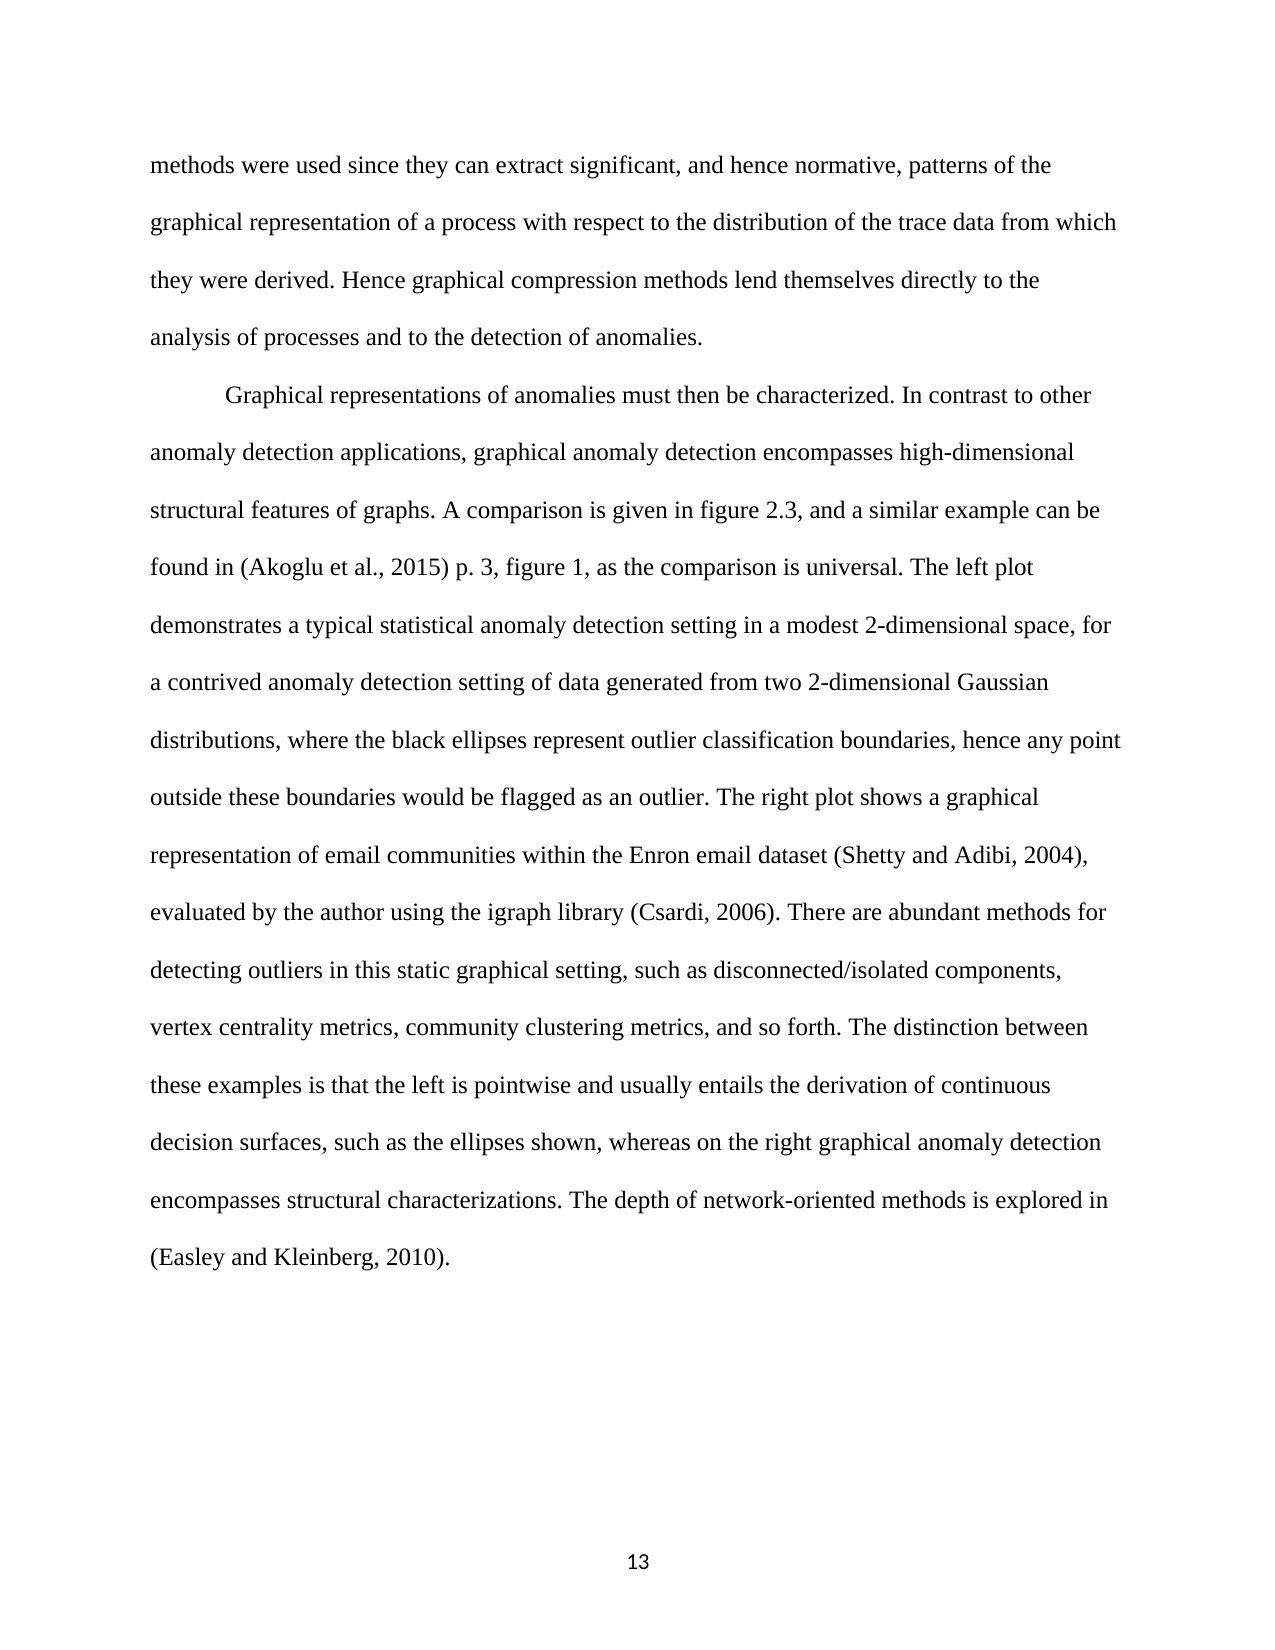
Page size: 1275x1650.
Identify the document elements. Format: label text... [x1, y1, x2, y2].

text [150, 150, 1125, 351]
text Graphical representations of anomalies must then be characterized. In contrast to other anomaly detection applications, graphical anomaly detection encompasses high-dimensional structural features of graphs. A comparison is given in figure 2.3, and a similar example can be found in (Akoglu et al., 2015) p. 3, figure 1, as the comparison is universal. The left plot demonstrates a typical statistical anomaly detection setting in a modest 2-dimensional space, for a contrived anomaly detection setting of data generated from two 2-dimensional Gaussian distributions, where the black ellipses represent outlier classification boundaries, hence any point outside these boundaries would be flagged as an outlier. The right plot shows a graphical representation of email communities within the Enron email dataset (Shetty and Adibi, 2004), evaluated by the author using the igraph library (Csardi, 2006). There are abundant methods for detecting outliers in this static graphical setting, such as disconnected/isolated components, vertex centrality metrics, community clustering metrics, and so forth. The distinction between these examples is that the left is pointwise and usually entails the derivation of continuous decision surfaces, such as the ellipses shown, whereas on the right graphical anomaly detection encompasses structural characterizations. The depth of network-oriented methods is explored in (Easley and Kleinberg, 2010). [150, 380, 1125, 1271]
